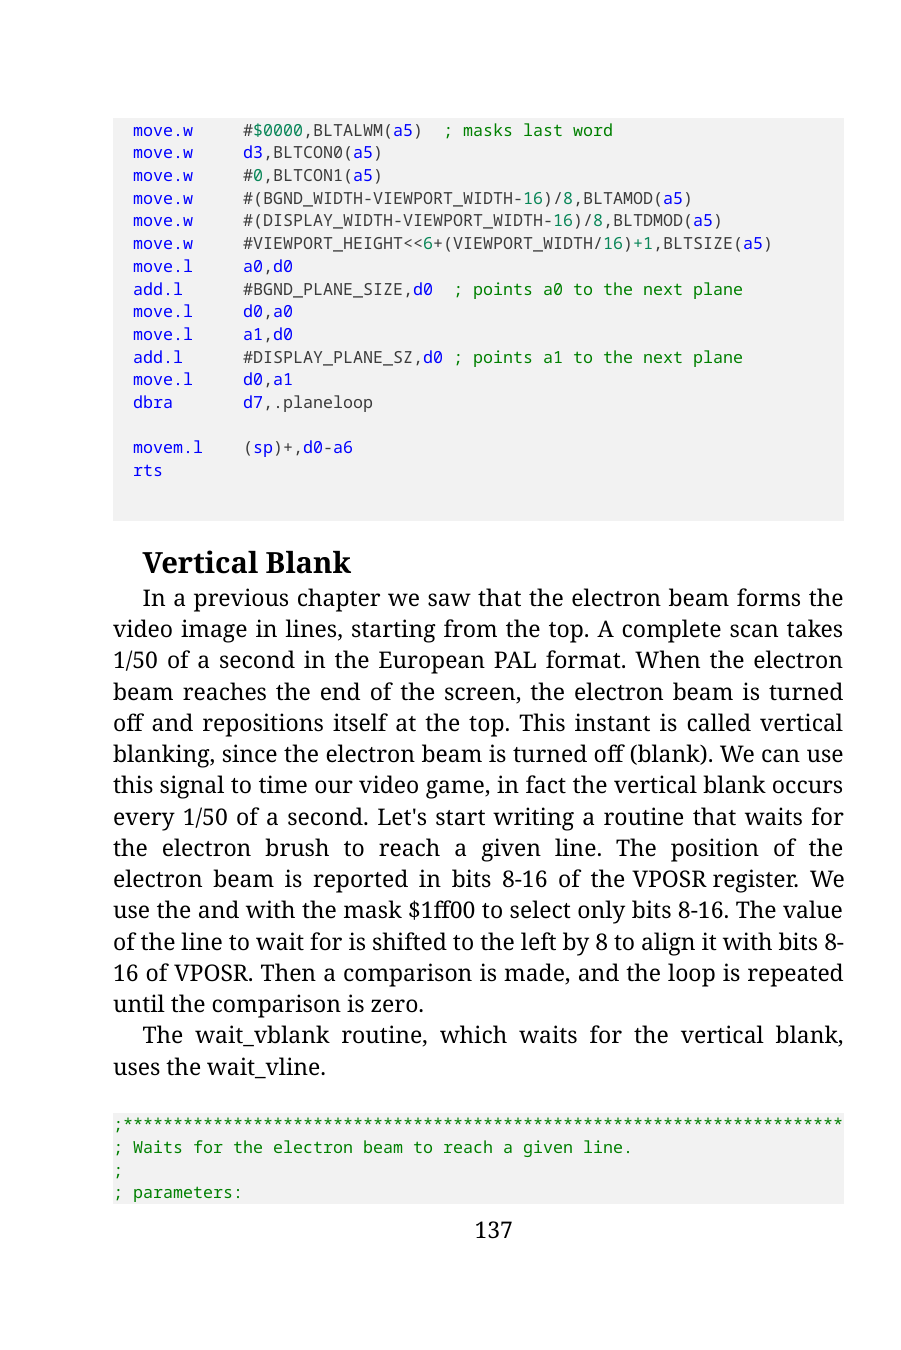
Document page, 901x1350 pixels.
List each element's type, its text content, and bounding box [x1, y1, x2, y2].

text movem.l (sp)+,d0-a6 [113, 436, 844, 459]
text move.w #(BGND_WIDTH-VIEWPORT_WIDTH-16)/8,BLTAMOD(a5) [113, 186, 844, 209]
text move.l a0,d0 [113, 254, 844, 277]
text ; [113, 1158, 844, 1181]
text ;************************************************************************ [113, 1113, 844, 1136]
text In a previous chapter we saw that the electron beam forms the video image in lines, starting from the top. A complete scan takes 1/50 of a second in the European PAL format. When the electron beam reaches the end of the screen, the electron beam is turned off and repositions itself at the top. This instant is called vertical blanking, since the electron beam is turned off (blank). We can use this signal to time our video game, in fact the vertical blank occurs every 1/50 of a second. Let's start writing a routine that waits for the electron brush to reach a given line. The position of the electron beam is reported in bits 8-16 of the VPOSR register. We use the and with the mask $1ff00 to select only bits 8-16. The value of the line to wait for is shifted to the left by 8 to align it with bits 8-16 of VPOSR. Then a comparison is made, and the loop is repeated until the comparison is zero. [113, 582, 844, 1019]
text dbra d7,.planeloop [113, 391, 844, 413]
text ; Waits for the electron beam to reach a given line. [113, 1136, 844, 1158]
text move.w d3,BLTCON0(a5) [113, 141, 844, 163]
text add.l #BGND_PLANE_SIZE,d0 ; points a0 to the next plane [113, 277, 844, 300]
subtitle Vertical Blank [113, 542, 844, 582]
text move.l a1,d0 [113, 322, 844, 345]
text move.w #$0000,BLTALWM(a5) ; masks last word [113, 118, 844, 141]
text add.l #DISPLAY_PLANE_SZ,d0 ; points a1 to the next plane [113, 345, 844, 368]
text ; parameters: [113, 1181, 844, 1204]
text move.w #VIEWPORT_HEIGHT<<6+(VIEWPORT_WIDTH/16)+1,BLTSIZE(a5) [113, 232, 844, 254]
text move.l d0,a0 [113, 300, 844, 322]
text move.l d0,a1 [113, 368, 844, 391]
text The wait_vblank routine, which waits for the vertical blank, uses the wait_vline. [113, 1019, 844, 1082]
text move.w #0,BLTCON1(a5) [113, 163, 844, 186]
text rts [113, 459, 844, 481]
text move.w #(DISPLAY_WIDTH-VIEWPORT_WIDTH-16)/8,BLTDMOD(a5) [113, 209, 844, 232]
